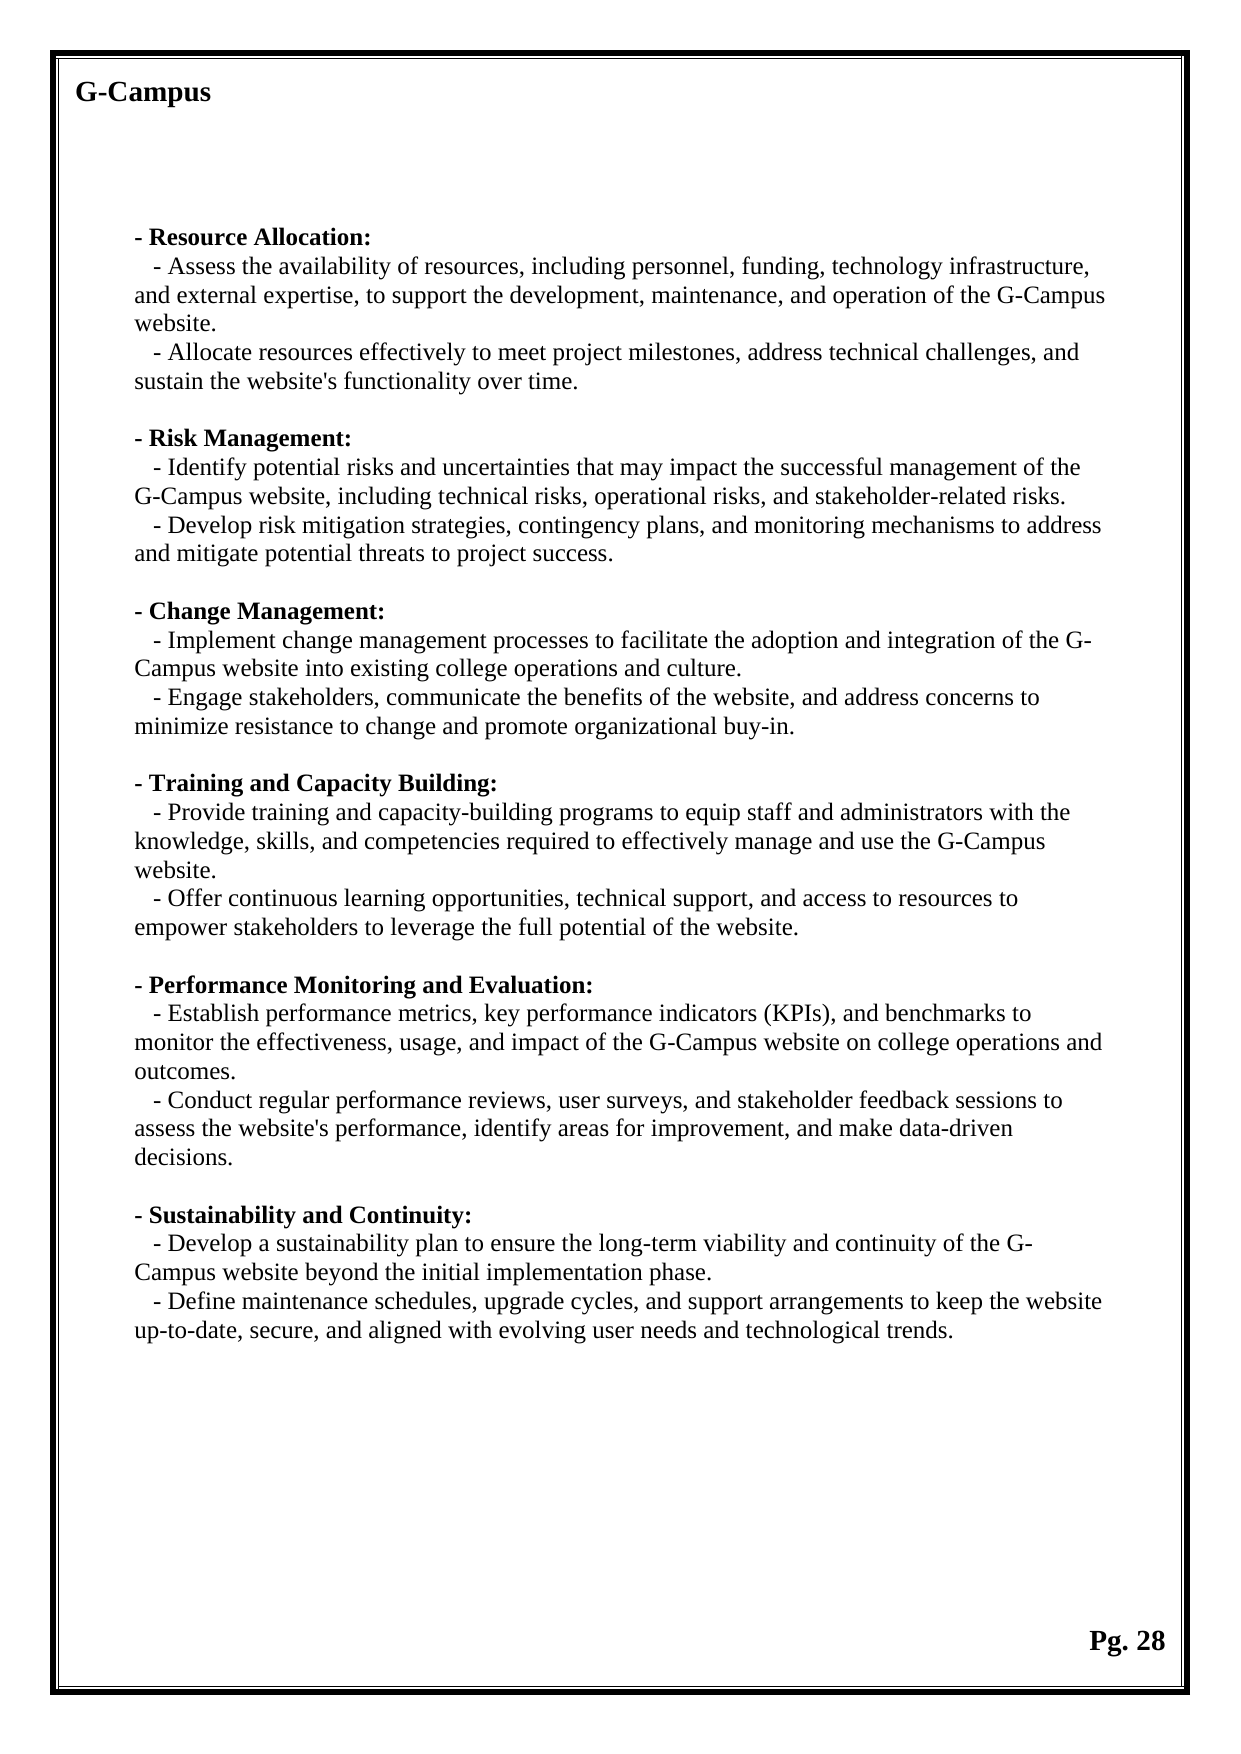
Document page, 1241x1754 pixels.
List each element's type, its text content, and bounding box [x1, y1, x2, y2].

text - Define maintenance schedules, upgrade cycles, and support arrangements to keep the website up-to-date, secure, and aligned with evolving user needs and technological trends. [134, 1286, 1106, 1343]
text - Conduct regular performance reviews, user surveys, and stakeholder feedback sessions to assess the website's performance, identify areas for improvement, and make data-driven decisions. [134, 1085, 1106, 1171]
text - Identify potential risks and uncertainties that may impact the successful management of the G-Campus website, including technical risks, operational risks, and stakeholder-related risks. [134, 452, 1106, 510]
text - Offer continuous learning opportunities, technical support, and access to resources to empower stakeholders to leverage the full potential of the website. [134, 883, 1106, 941]
text - Allocate resources effectively to meet project milestones, address technical challenges, and sustain the website's functionality over time. [134, 337, 1106, 395]
text - Training and Capacity Building: [134, 768, 1106, 797]
text - Assess the availability of resources, including personnel, funding, technology infrastructure, and external expertise, to support the development, maintenance, and operation of the G-Campus website. [134, 251, 1106, 337]
text - Establish performance metrics, key performance indicators (KPIs), and benchmarks to monitor the effectiveness, usage, and impact of the G-Campus website on college operations and outcomes. [134, 998, 1106, 1085]
text - Develop risk mitigation strategies, contingency plans, and monitoring mechanisms to address and mitigate potential threats to project success. [134, 510, 1106, 567]
text - Risk Management: [134, 423, 1106, 452]
text - Change Management: [134, 596, 1106, 625]
text - Performance Monitoring and Evaluation: [134, 970, 1106, 998]
text - Resource Allocation: [134, 222, 1106, 251]
text - Develop a sustainability plan to ensure the long-term viability and continuity of the G-Campus website beyond the initial implementation phase. [134, 1228, 1106, 1286]
text - Engage stakeholders, communicate the benefits of the website, and address concerns to minimize resistance to change and promote organizational buy-in. [134, 682, 1106, 740]
text - Implement change management processes to facilitate the adoption and integration of the G-Campus website into existing college operations and culture. [134, 625, 1106, 682]
text - Provide training and capacity-building programs to equip staff and administrators with the knowledge, skills, and competencies required to effectively manage and use the G-Campus website. [134, 797, 1106, 883]
text - Sustainability and Continuity: [134, 1200, 1106, 1228]
